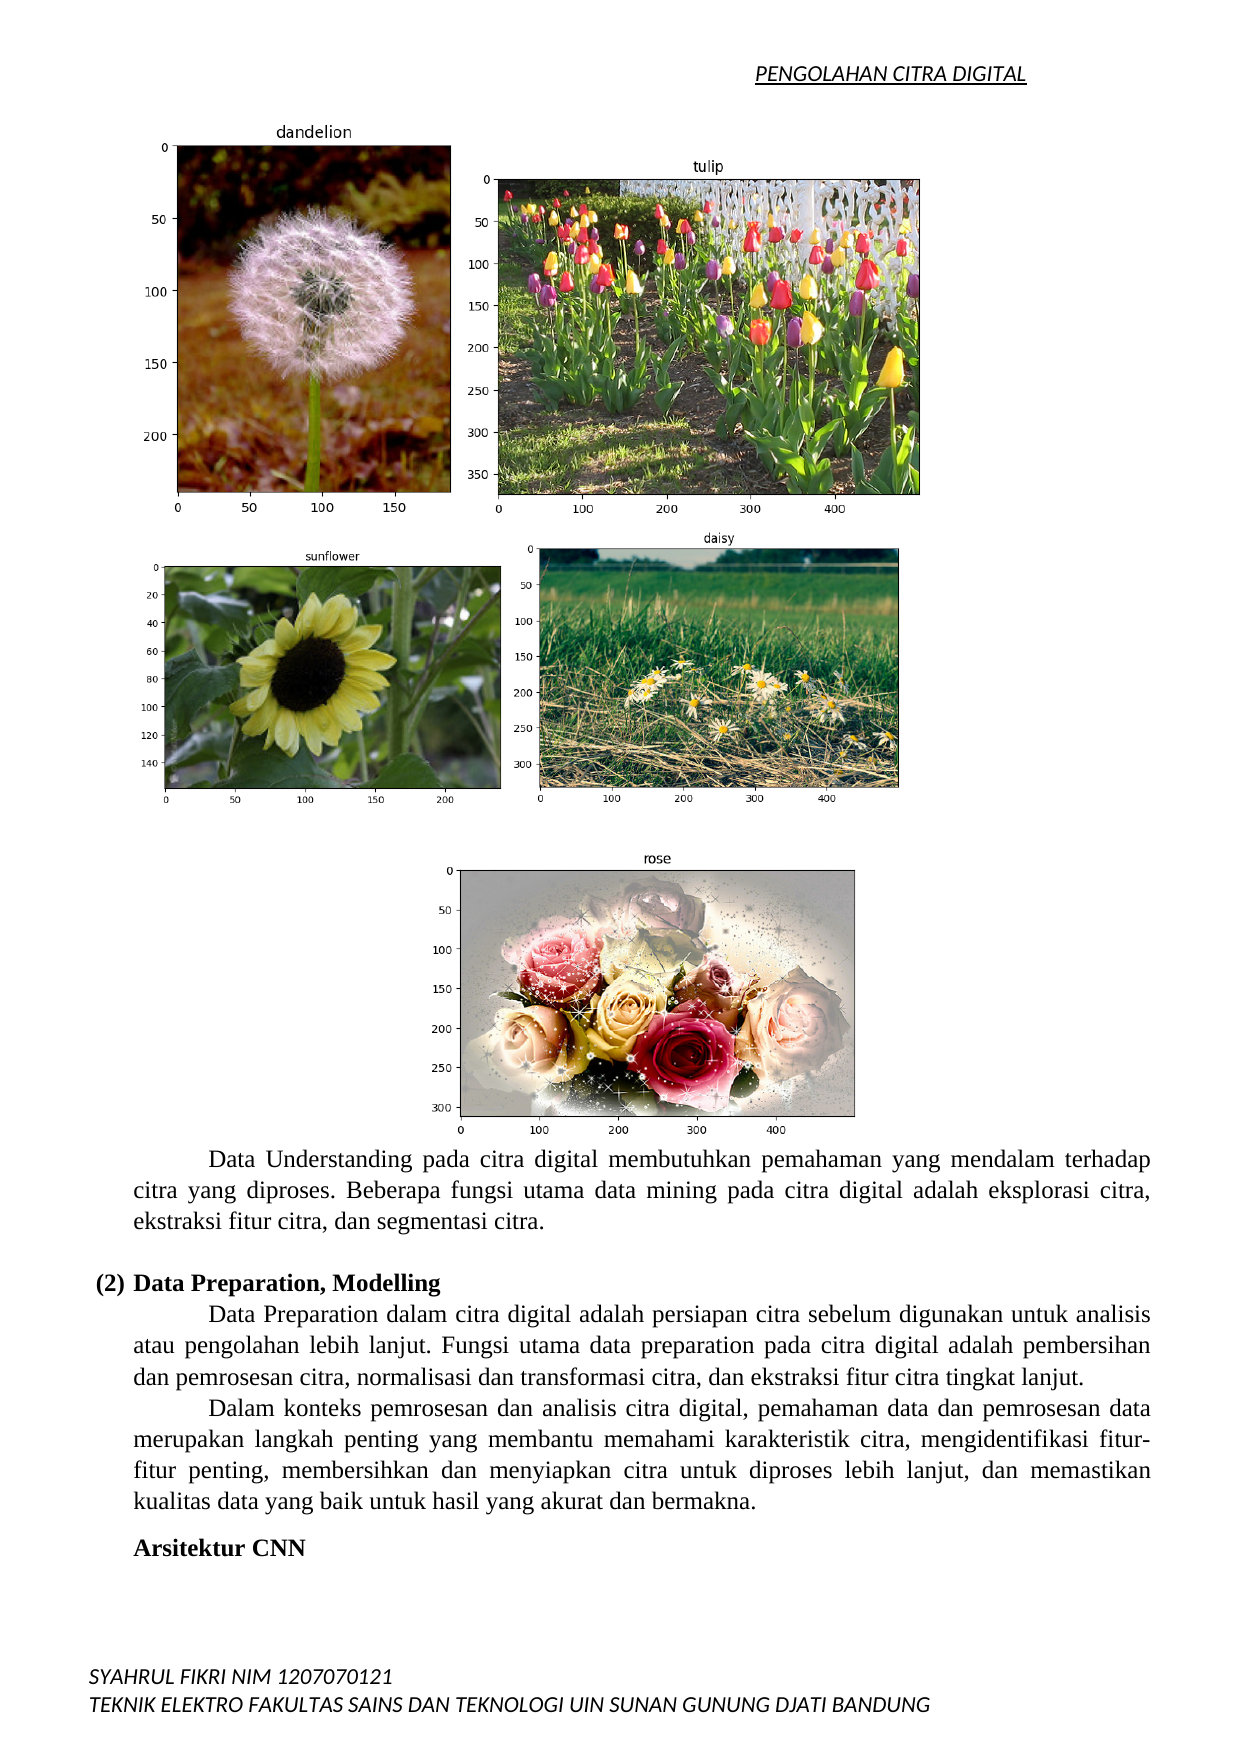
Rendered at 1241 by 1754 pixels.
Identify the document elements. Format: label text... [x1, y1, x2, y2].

list Data Preparation dalam citra digital adalah persiapan citra sebelum digunakan untuk analisis atau pengolahan lebih lanjut. Fungsi utama data preparation pada citra digital adalah pembersihan dan pemrosesan citra, normalisasi dan transformasi citra, dan ekstraksi fitur citra tingkat lanjut. [133, 1299, 1152, 1390]
list Data Preparation, Modelling [96, 1268, 1152, 1297]
text Arsitektur CNN [133, 1533, 1152, 1562]
picture [423, 844, 862, 1143]
picture [133, 115, 926, 523]
picture [133, 525, 905, 811]
list Data Understanding pada citra digital membutuhkan pemahaman yang mendalam terhadap citra yang diproses. Beberapa fungsi utama data mining pada citra digital adalah eksplorasi citra, ekstraksi fitur citra, dan segmentasi citra. [133, 1144, 1152, 1235]
list Dalam konteks pemrosesan dan analisis citra digital, pemahaman data dan pemrosesan data merupakan langkah penting yang membantu memahami karakteristik citra, mengidentifikasi fitur-fitur penting, membersihkan dan menyiapkan citra untuk diproses lebih lanjut, dan memastikan kualitas data yang baik untuk hasil yang akurat dan bermakna. [133, 1393, 1152, 1514]
